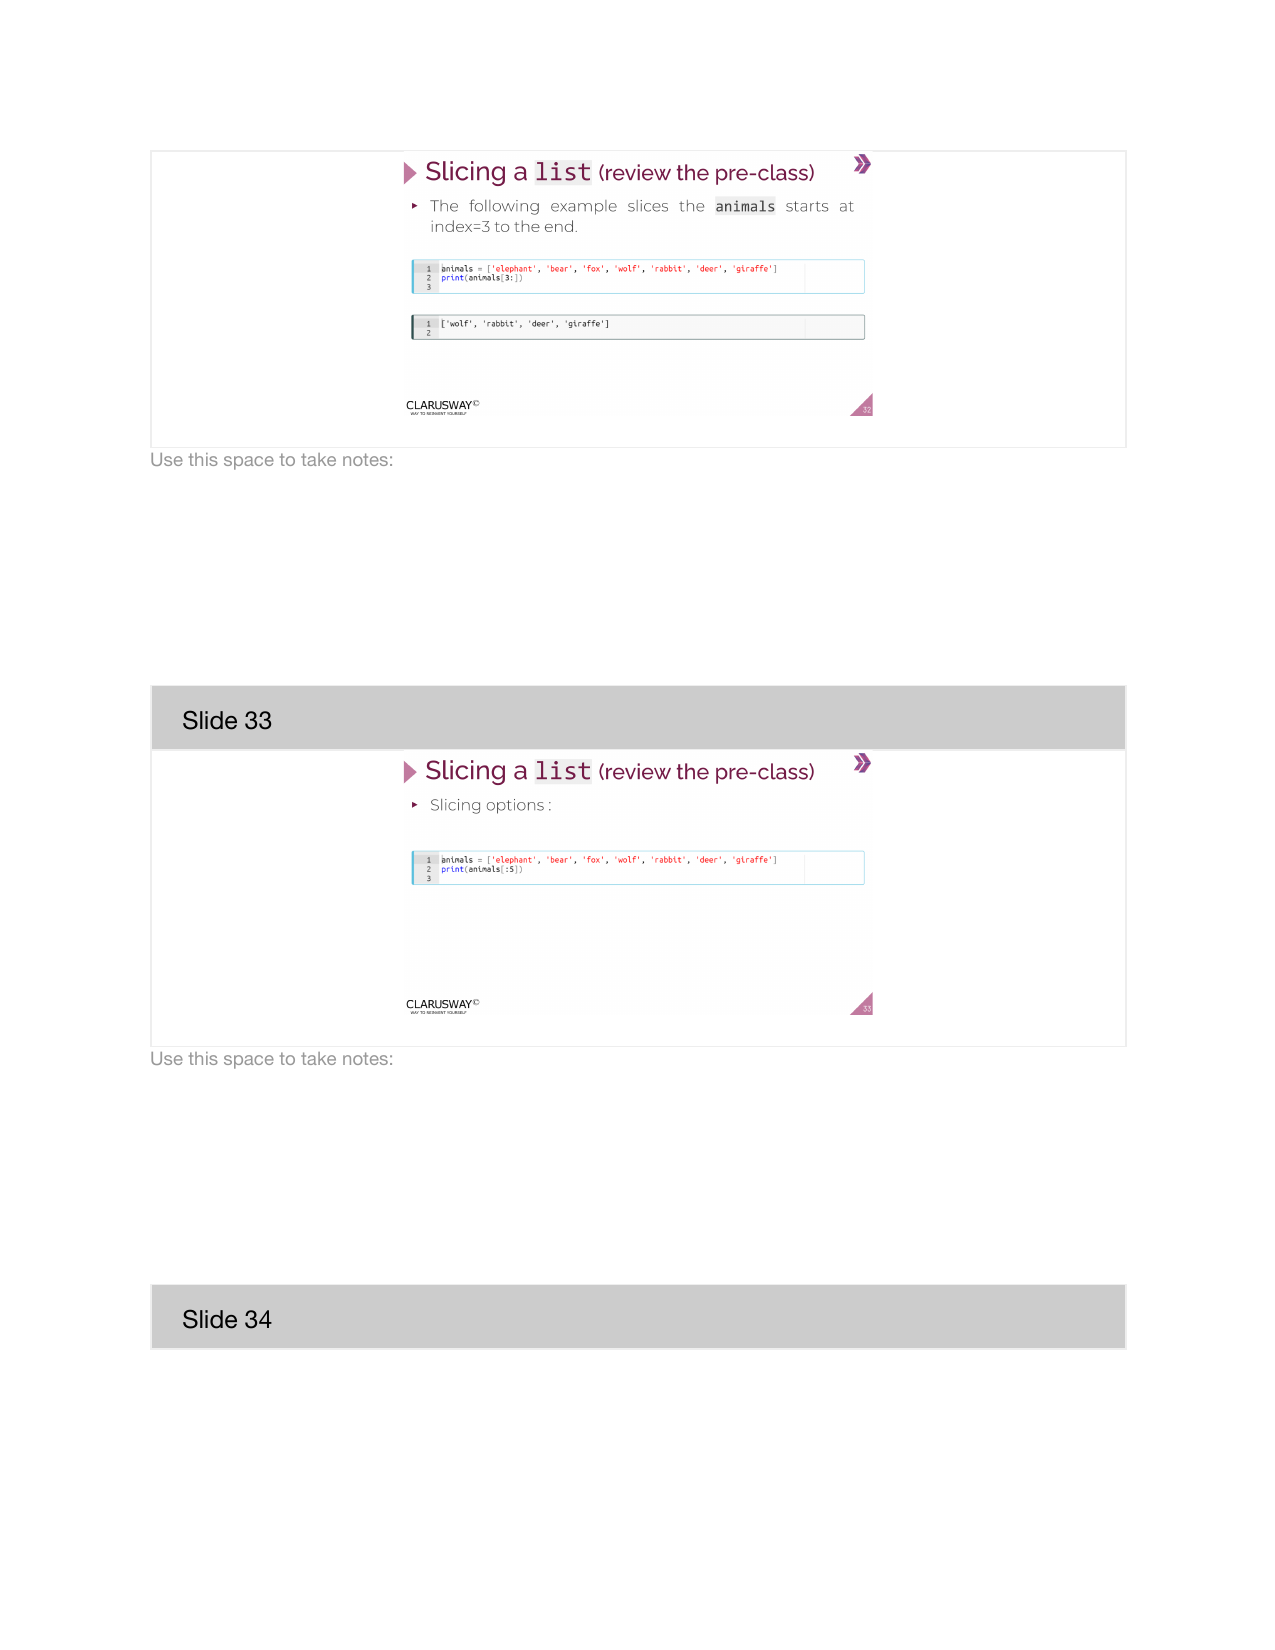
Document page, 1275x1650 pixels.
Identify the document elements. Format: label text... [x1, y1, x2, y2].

table_header Slide 34 [152, 1285, 1125, 1348]
text Use this space to take notes: [150, 448, 1125, 472]
table_cell [152, 751, 1125, 1046]
text Use this space to take notes: [150, 1047, 1125, 1071]
picture [403, 750, 873, 1015]
table_cell [152, 152, 1125, 447]
picture [403, 151, 873, 416]
table_header Slide 33 [152, 686, 1125, 749]
